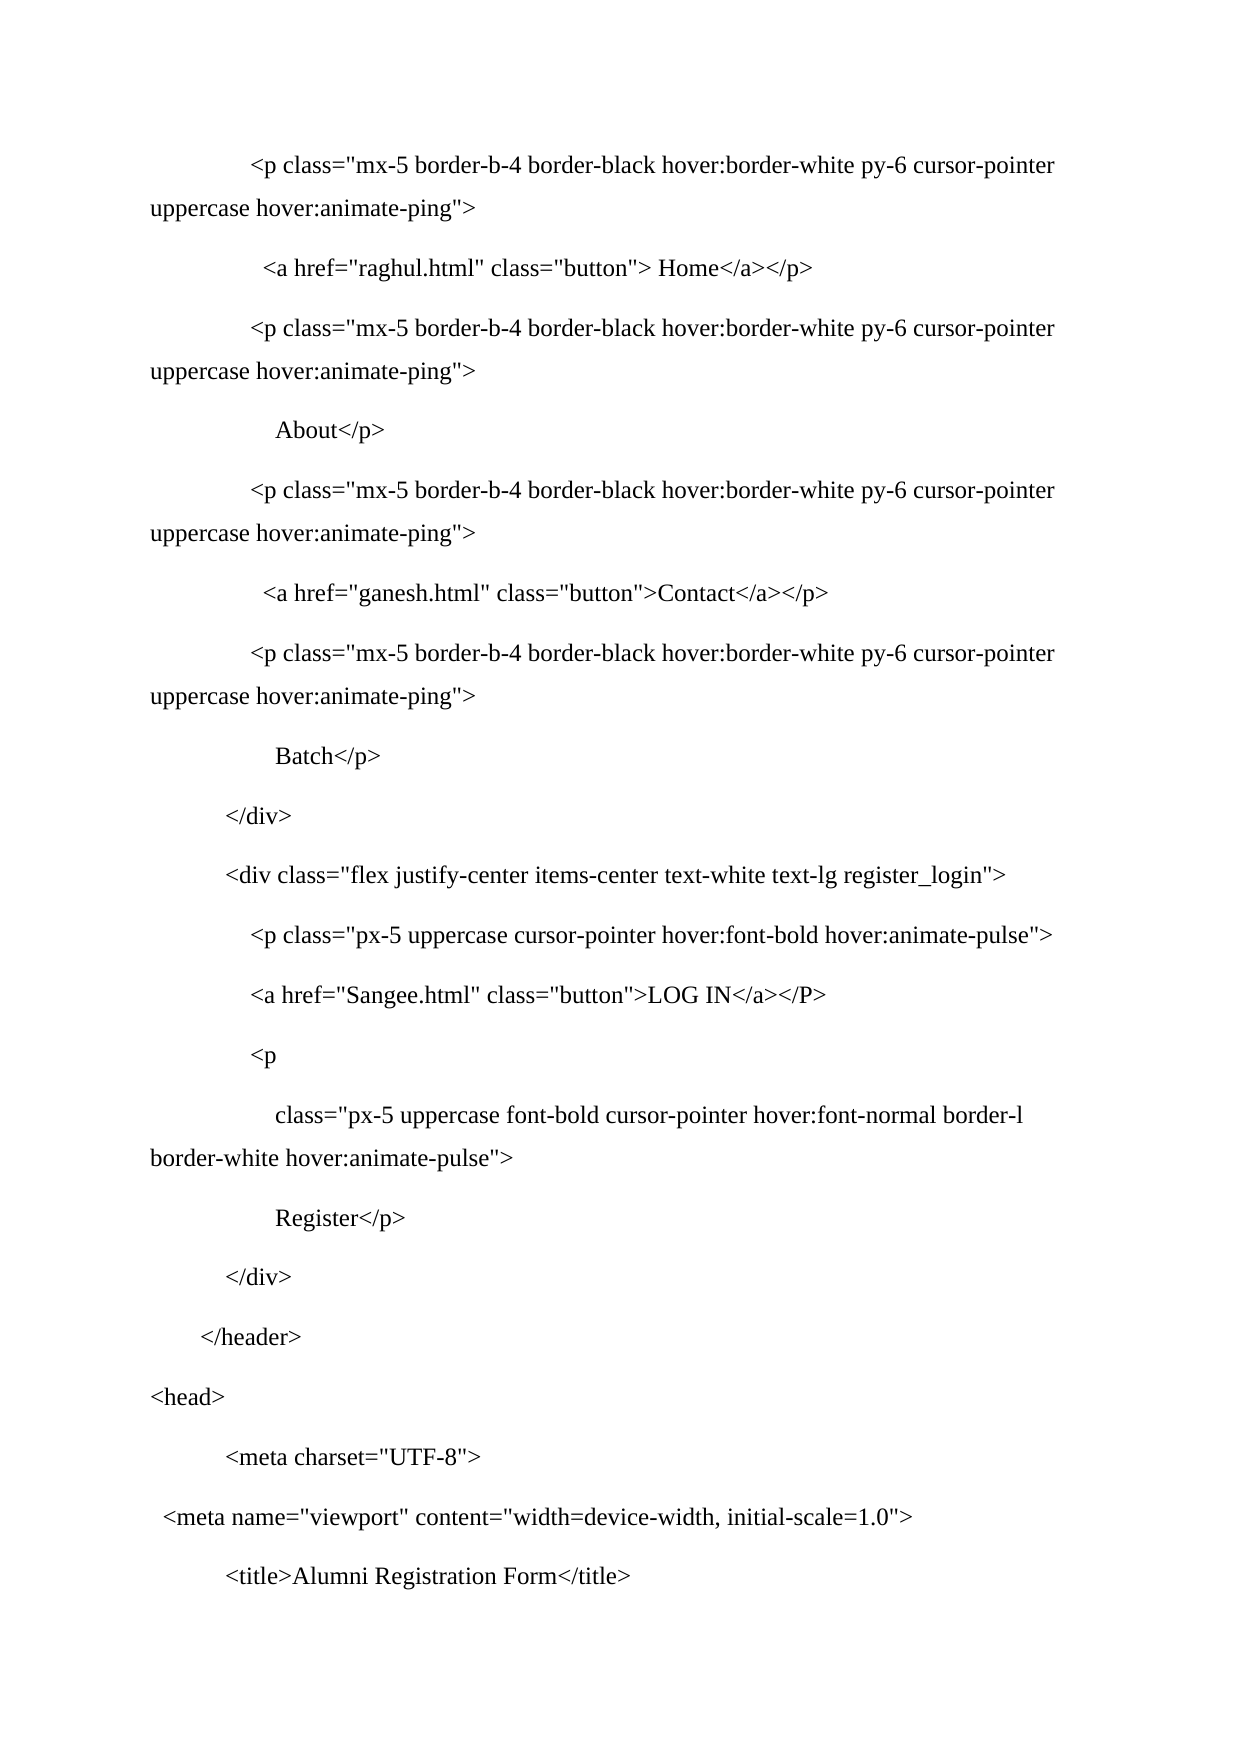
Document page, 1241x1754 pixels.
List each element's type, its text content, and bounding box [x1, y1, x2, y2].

text Register</p> [150, 1203, 1090, 1231]
text About</p> [150, 416, 1090, 444]
text <p [150, 1040, 1090, 1069]
text <div class="flex justify-center items-center text-white text-lg register_login"> [150, 861, 1090, 889]
text <head> [150, 1382, 1090, 1411]
text class="px-5 uppercase font-bold cursor-pointer hover:font-normal border-l border-white hover:animate-pulse"> [150, 1100, 1090, 1172]
text <p class="mx-5 border-b-4 border-black hover:border-white py-6 cursor-pointer uppercase hover:animate-ping"> [150, 475, 1090, 547]
text <p class="px-5 uppercase cursor-pointer hover:font-bold hover:animate-pulse"> [150, 920, 1090, 949]
text <p class="mx-5 border-b-4 border-black hover:border-white py-6 cursor-pointer uppercase hover:animate-ping"> [150, 638, 1090, 710]
text <meta charset="UTF-8"> [150, 1442, 1090, 1471]
text <a href="ganesh.html" class="button">Contact</a></p> [150, 578, 1090, 607]
text <a href="raghul.html" class="button"> Home</a></p> [150, 253, 1090, 282]
text <meta name="viewport" content="width=device-width, initial-scale=1.0"> [150, 1502, 1090, 1530]
text <p class="mx-5 border-b-4 border-black hover:border-white py-6 cursor-pointer uppercase hover:animate-ping"> [150, 313, 1090, 384]
text <p class="mx-5 border-b-4 border-black hover:border-white py-6 cursor-pointer uppercase hover:animate-ping"> [150, 150, 1090, 222]
text <a href="Sangee.html" class="button">LOG IN</a></P> [150, 980, 1090, 1009]
text </div> [150, 801, 1090, 829]
text <title>Alumni Registration Form</title> [150, 1561, 1090, 1590]
text </div> [150, 1262, 1090, 1291]
text Batch</p> [150, 741, 1090, 770]
text </header> [150, 1322, 1090, 1351]
